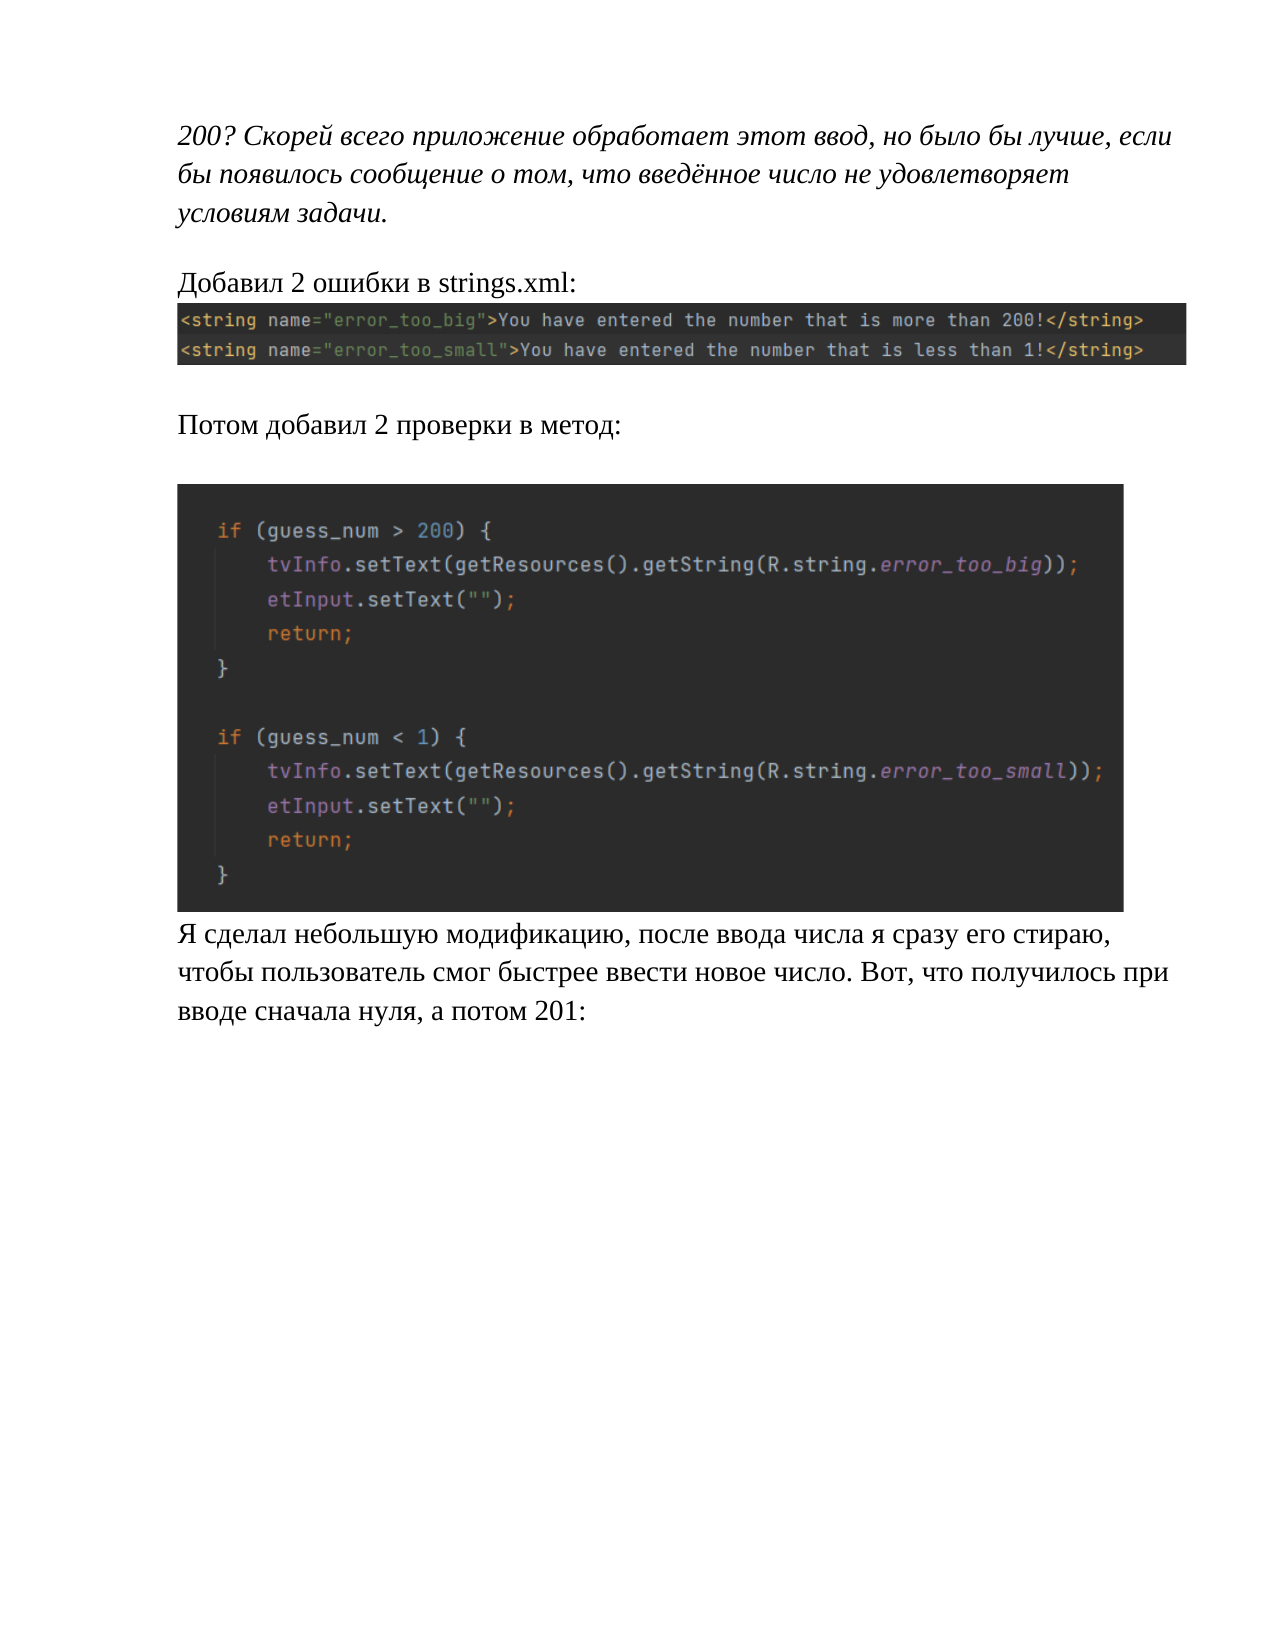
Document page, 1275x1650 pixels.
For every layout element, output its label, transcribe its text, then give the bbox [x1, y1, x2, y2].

text Добавил 2 ошибки в strings.xml: [177, 265, 1186, 298]
text Потом добавил 2 проверки в метод: [177, 407, 1186, 441]
picture [177, 484, 1124, 912]
text Я сделал небольшую модификацию, после ввода числа я сразу его стираю, чтобы пользователь смог быстрее ввести новое число. Вот, что получилось при вводе сначала нуля, а потом 201: [177, 916, 1186, 1026]
text бы появилось сообщение о том, что введённое число не удовлетворяет [177, 157, 1186, 190]
picture [177, 303, 1187, 365]
text 200? Скорей всего приложение обработает этот ввод, но было бы лучше, если [177, 118, 1186, 152]
text условиям задачи. [177, 195, 1186, 229]
